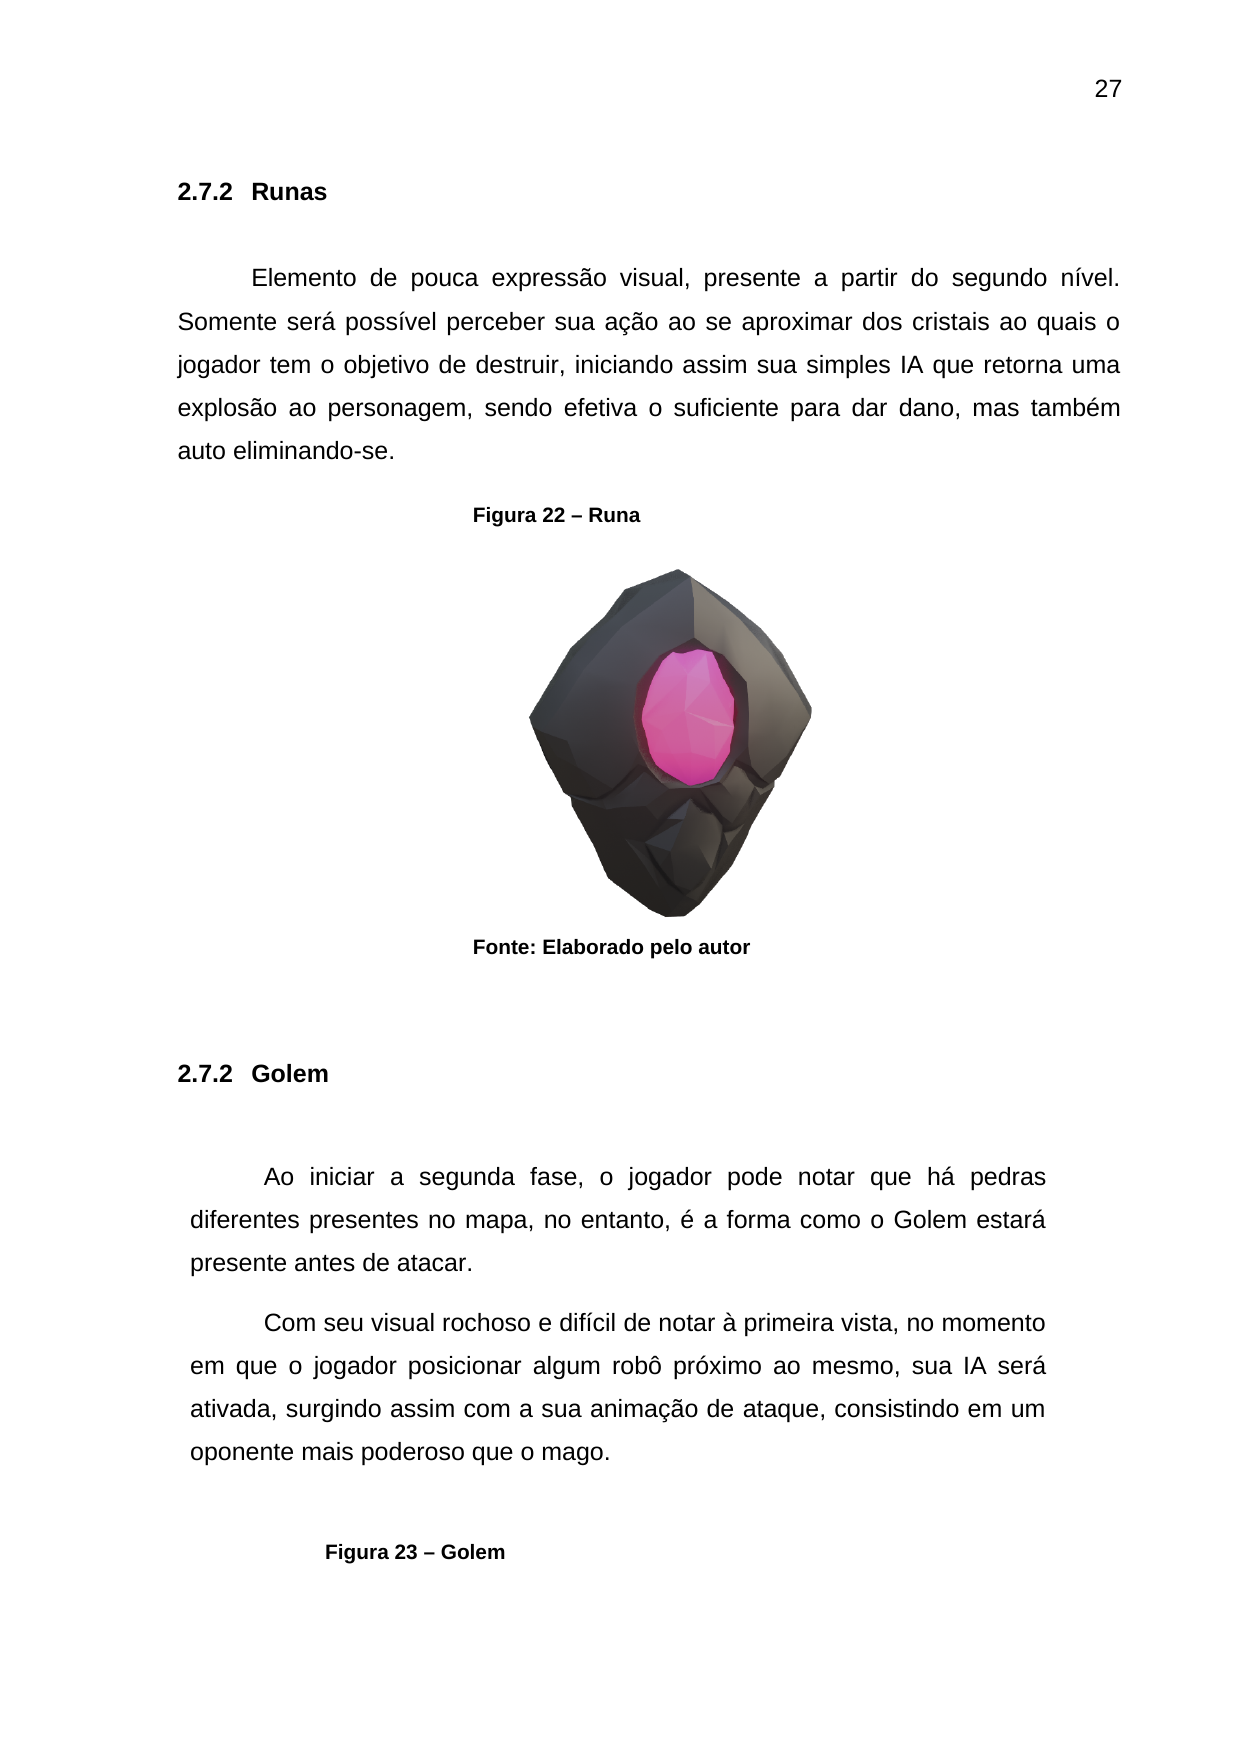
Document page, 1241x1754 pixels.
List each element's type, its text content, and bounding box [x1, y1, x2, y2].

text Figura 23 – Golem [251, 1540, 1122, 1564]
picture [472, 551, 857, 935]
text Elemento de pouca expressão visual, presente a partir do segundo nível. Somente será possível perceber sua ação ao se aproximar dos cristais ao quais o jogador tem o objetivo de destruir, iniciando assim sua simples IA que retorna uma explosão ao personagem, sendo efetiva o suficiente para dar dano, mas também auto eliminando-se. [177, 263, 1122, 465]
subtitle 2.7.2 Golem [177, 1059, 1122, 1088]
text Ao iniciar a segunda fase, o jogador pode notar que há pedras diferentes presentes no mapa, no entanto, é a forma como o Golem estará presente antes de atacar. [190, 1162, 1047, 1277]
text Com seu visual rochoso e difícil de notar à primeira vista, no momento em que o jogador posicionar algum robô próximo ao mesmo, sua IA será ativada, surgindo assim com a sua animação de ataque, consistindo em um oponente mais poderoso que o mago. [190, 1308, 1047, 1466]
subtitle 2.7.2 Runas [177, 177, 1122, 206]
text Fonte: Elaborado pelo autor [399, 935, 1122, 959]
text Figura 22 – Runa [399, 503, 1122, 527]
